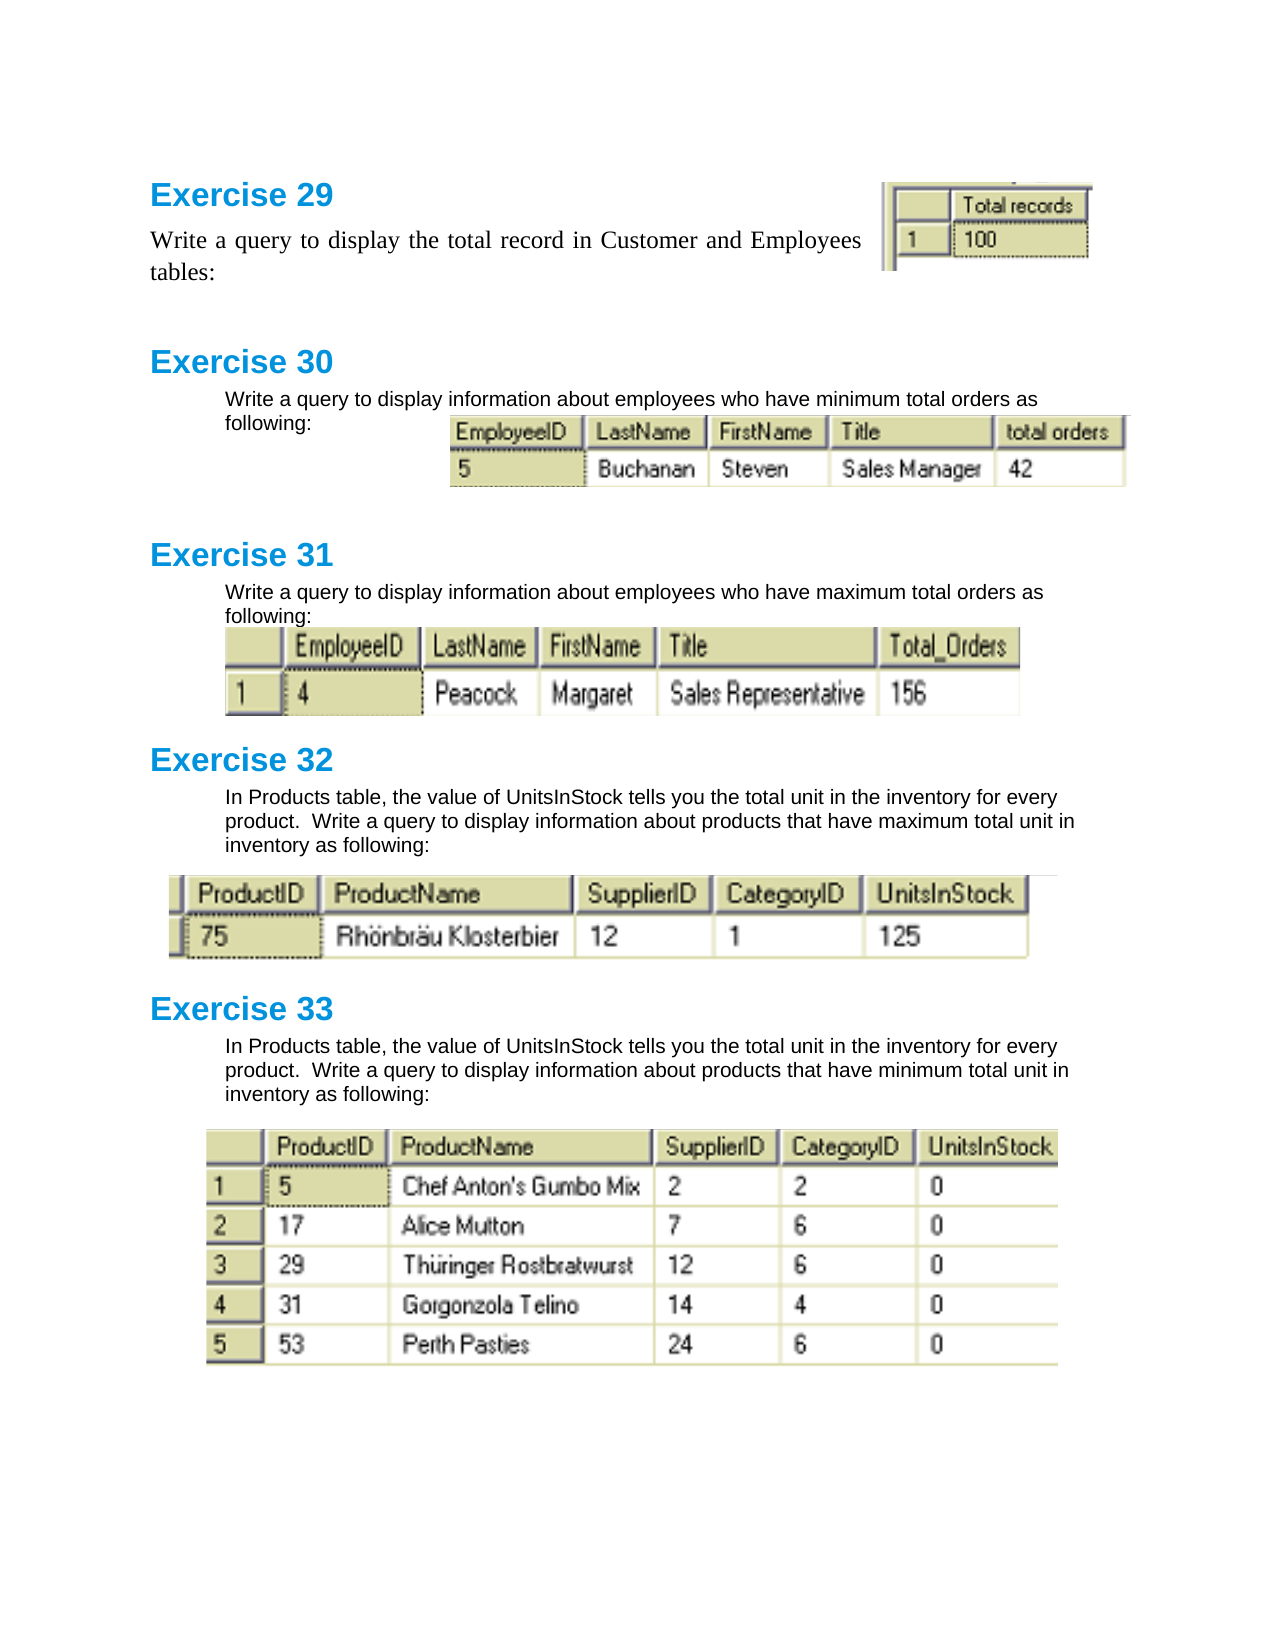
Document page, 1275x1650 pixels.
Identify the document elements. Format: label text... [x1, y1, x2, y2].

text In Products table, the value of UnitsInStock tells you the total unit in the inventory for every product. Write a query to display information about products that have minimum total unit in inventory as following: [225, 1033, 1125, 1105]
subtitle Exercise 32 [150, 740, 1125, 778]
picture [225, 627, 1021, 716]
subtitle Exercise 30 [150, 343, 1125, 381]
text In Products table, the value of UnitsInStock tells you the total unit in the inventory for every product. Write a query to display information about products that have maximum total unit in inventory as following: [225, 785, 1125, 857]
text Write a query to display information about employees who have minimum total orders as following: [225, 387, 1125, 435]
subtitle Exercise 31 [150, 535, 1125, 574]
subtitle Exercise 33 [150, 989, 1125, 1027]
picture [450, 415, 1131, 487]
subtitle Exercise 29 [150, 175, 1125, 213]
text Write a query to display the total record in Customer and Employees tables: [150, 224, 1125, 318]
picture [881, 182, 1093, 271]
picture [206, 1129, 1058, 1373]
picture [168, 875, 1058, 964]
